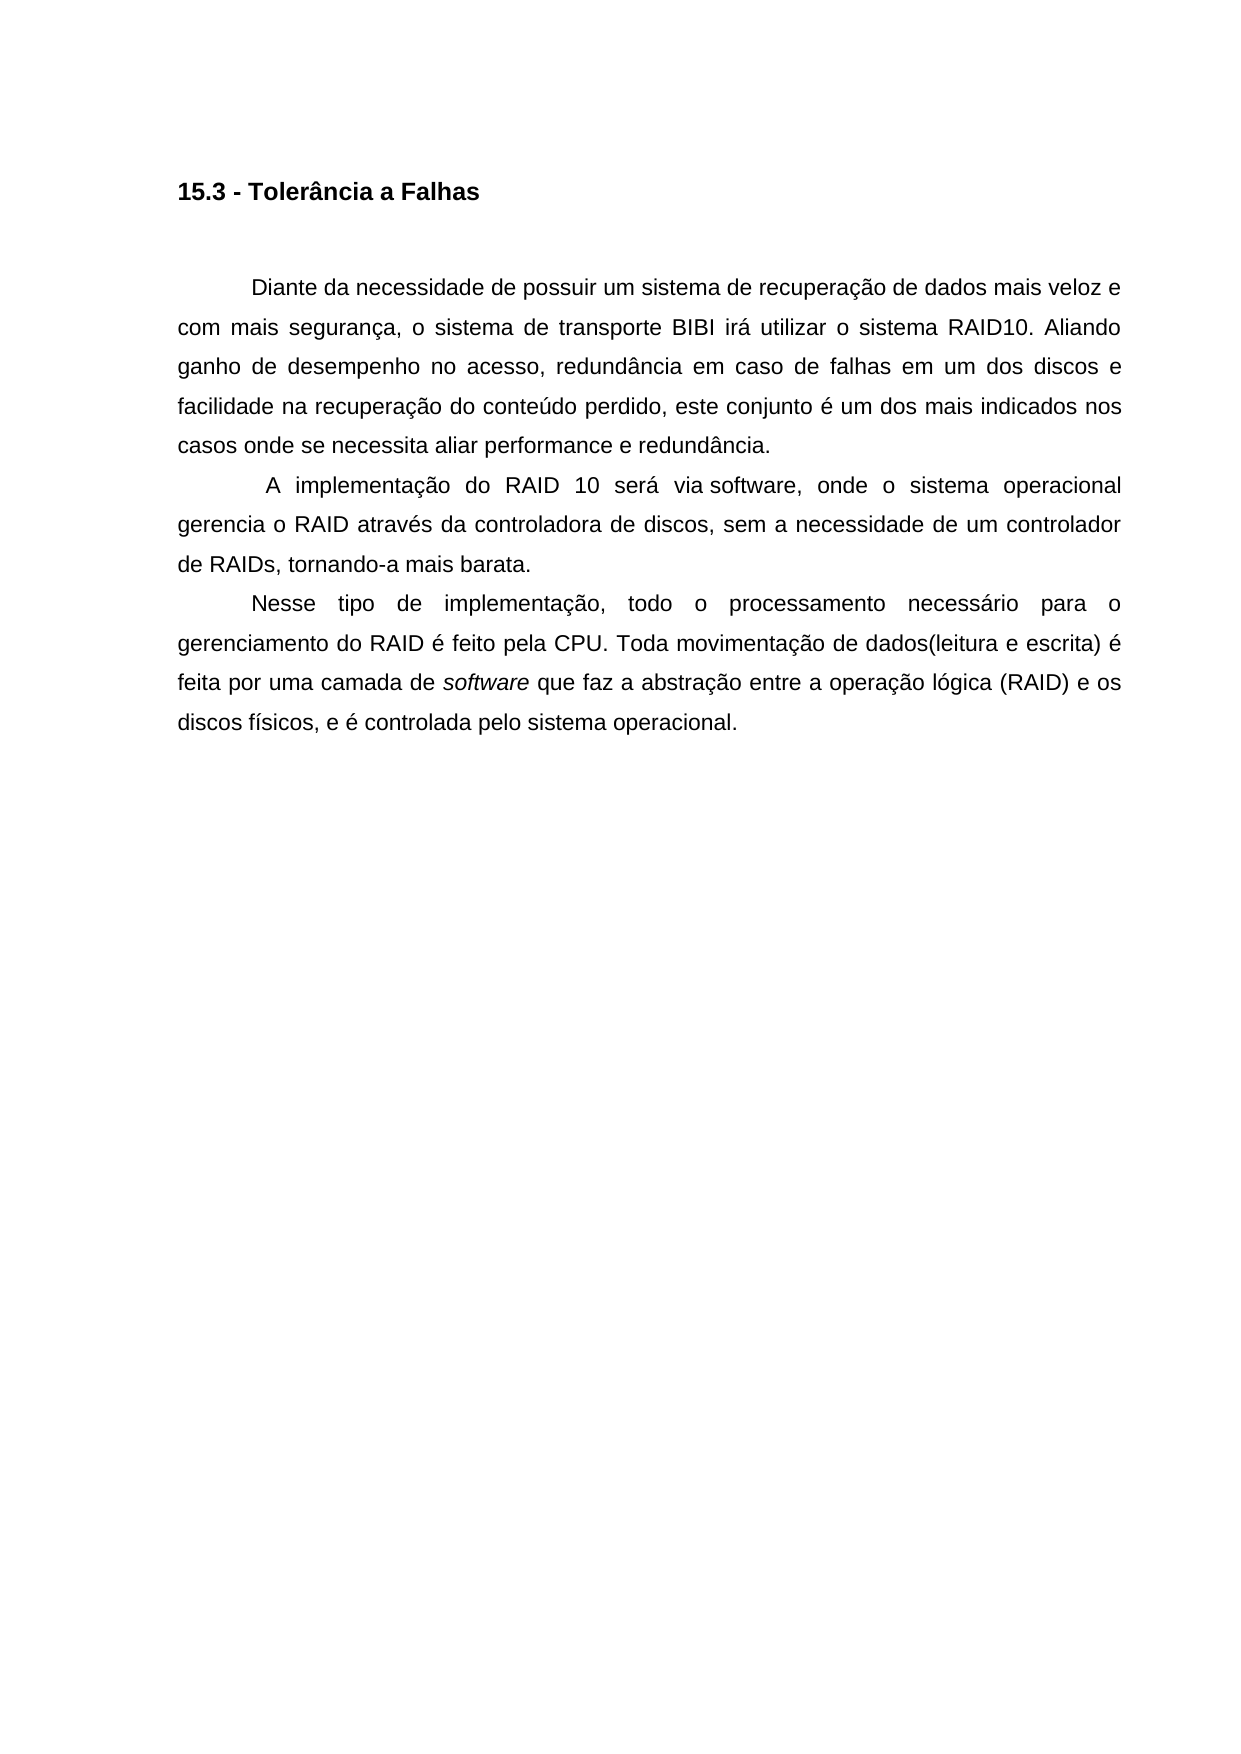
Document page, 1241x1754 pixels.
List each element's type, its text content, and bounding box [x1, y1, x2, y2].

text Diante da necessidade de possuir um sistema de recuperação de dados mais veloz e com mais segurança, o sistema de transporte BIBI irá utilizar o sistema RAID10. Aliando ganho de desempenho no acesso, redundância em caso de falhas em um dos discos e facilidade na recuperação do conteúdo perdido, este conjunto é um dos mais indicados nos casos onde se necessita aliar performance e redundância. [177, 274, 1122, 458]
subtitle 15.3 - Tolerância a Falhas [177, 177, 1122, 206]
text A implementação do RAID 10 será via software, onde o sistema operacional gerencia o RAID através da controladora de discos, sem a necessidade de um controlador de RAIDs, tornando-a mais barata. [177, 472, 1122, 511]
text Nesse tipo de implementação, todo o processamento necessário para o gerenciamento do RAID é feito pela CPU. Toda movimentação de dados(leitura e escrita) é feita por uma camada de software que faz a abstração entre a operação lógica (RAID) e os discos físicos, e é controlada pelo sistema operacional. [177, 590, 1122, 735]
text A implementação do RAID 10 será via software, onde o sistema operacional gerencia o RAID através da controladora de discos, sem a necessidade de um controlador de RAIDs, tornando-a mais barata. [177, 537, 1122, 577]
